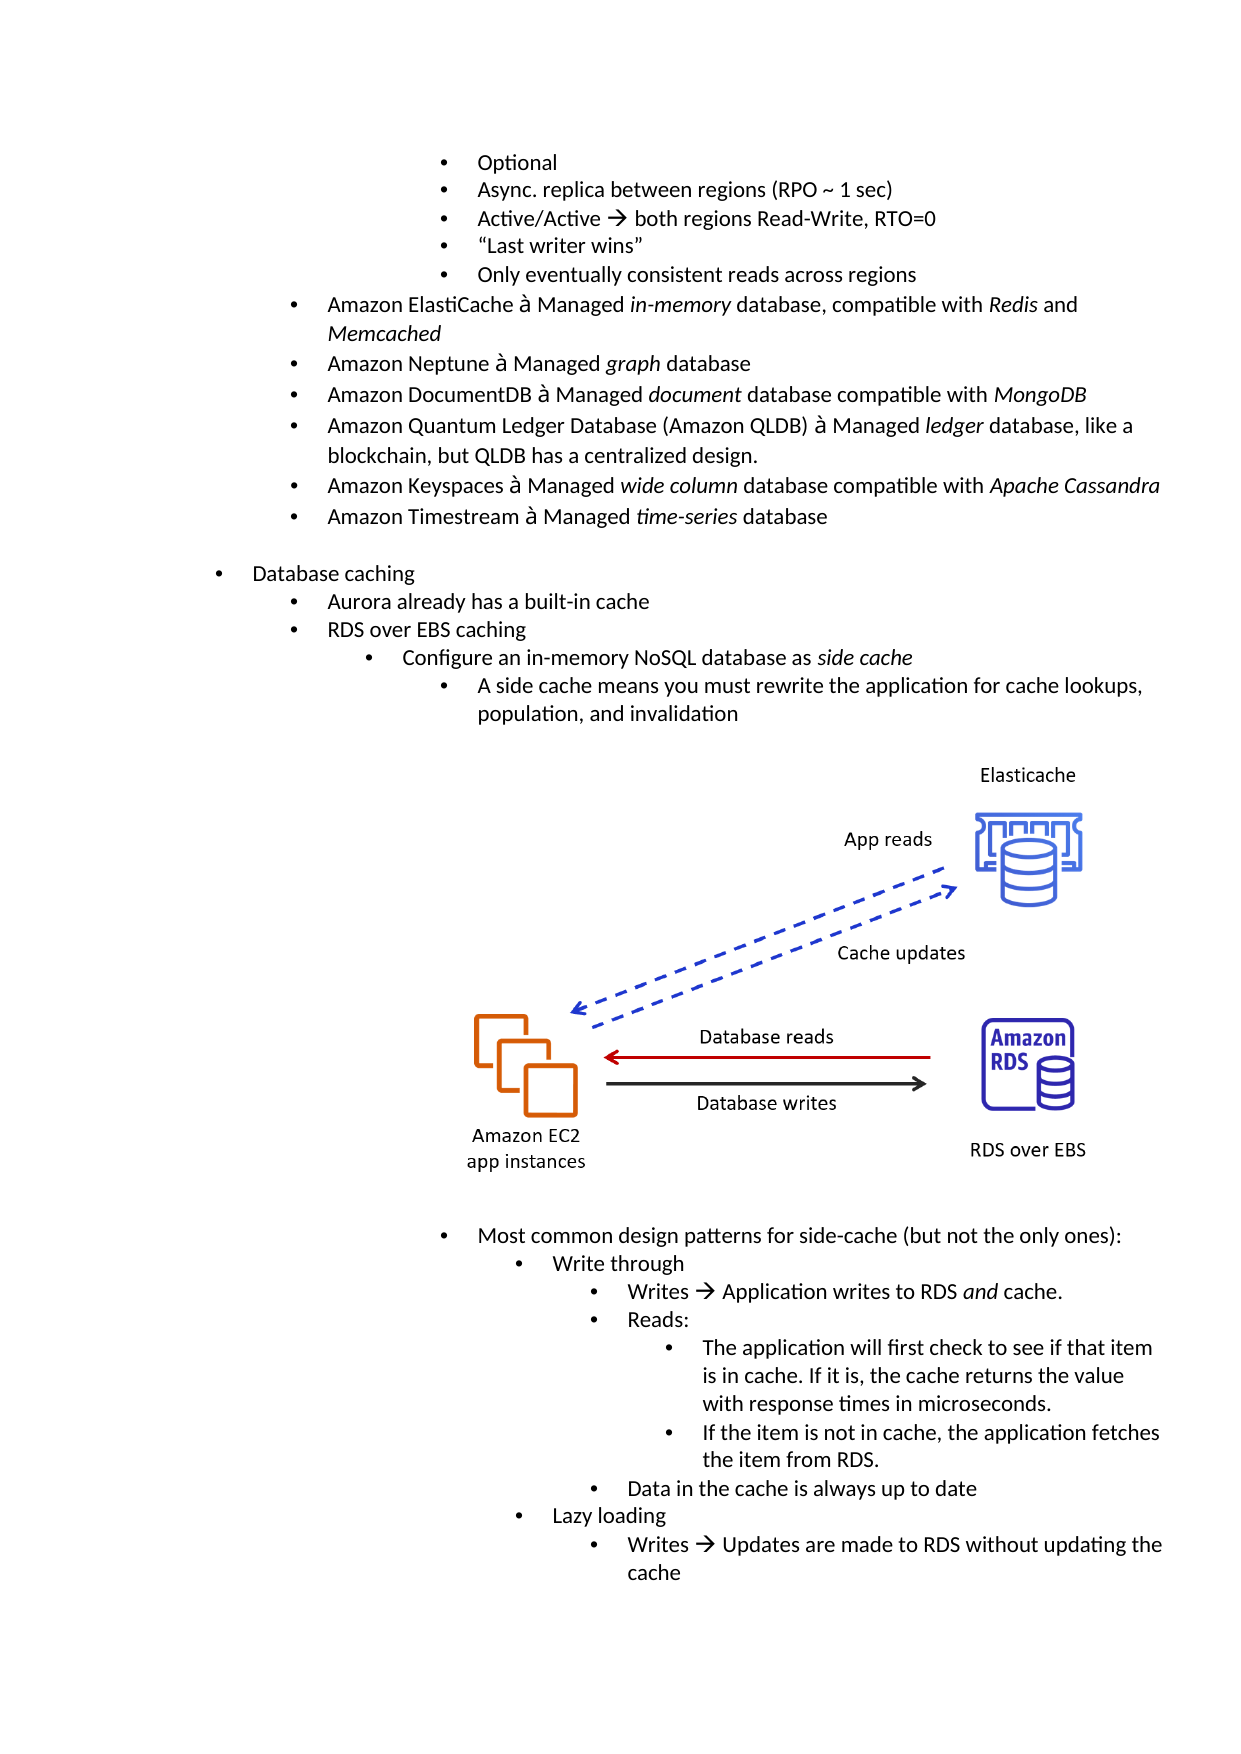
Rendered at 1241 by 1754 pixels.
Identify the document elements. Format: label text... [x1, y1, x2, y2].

list Amazon DocumentDB à Managed document database compatible with MongoDB [290, 378, 1167, 409]
list Async. replica between regions (RPO ~ 1 sec) [440, 176, 1167, 204]
list Most common design patterns for side-cache (but not the only ones): [440, 1221, 1167, 1249]
list Only eventually consistent reads across regions [440, 260, 1167, 288]
list Data in the cache is always up to date [590, 1474, 1167, 1502]
list A side cache means you must rewrite the application for cache lookups, population, and invalidation [440, 671, 1167, 727]
list If the item is not in cache, the application fetches the item from RDS. [665, 1418, 1167, 1474]
list Configure an in-memory NoSQL database as side cache [365, 643, 1167, 671]
list RDS over EBS caching [290, 615, 1167, 643]
list Write through [515, 1249, 1167, 1277]
list Active/Active both regions Read-Write, RTO=0 [440, 204, 1167, 232]
list Aurora already has a built-in cache [290, 587, 1167, 615]
list Amazon Timestream à Managed time-series database [290, 500, 1167, 531]
list Amazon ElastiCache à Managed in-memory database, compatible with Redis and Memcached [290, 288, 1167, 347]
list Reads: [590, 1306, 1167, 1333]
list Database caching [215, 559, 1167, 587]
list Writes Application writes to RDS and cache. [590, 1277, 1167, 1306]
list The application will first check to see if that item is in cache. If it is, the cache returns the value with response times in microseconds. [665, 1333, 1167, 1418]
list Writes Updates are made to RDS without updating the cache [590, 1530, 1167, 1586]
list “Last writer wins” [440, 232, 1167, 260]
list Amazon Quantum Ledger Database (Amazon QLDB) à Managed ledger database, like a blockchain, but QLDB has a centralized design. [290, 409, 1167, 469]
list Optional [440, 148, 1167, 176]
list Amazon Keyspaces à Managed wide column database compatible with Apache Cassandra [290, 469, 1167, 500]
list Amazon Neptune à Managed graph database [290, 347, 1167, 378]
list Lazy loading [515, 1502, 1167, 1530]
picture [453, 755, 1112, 1194]
